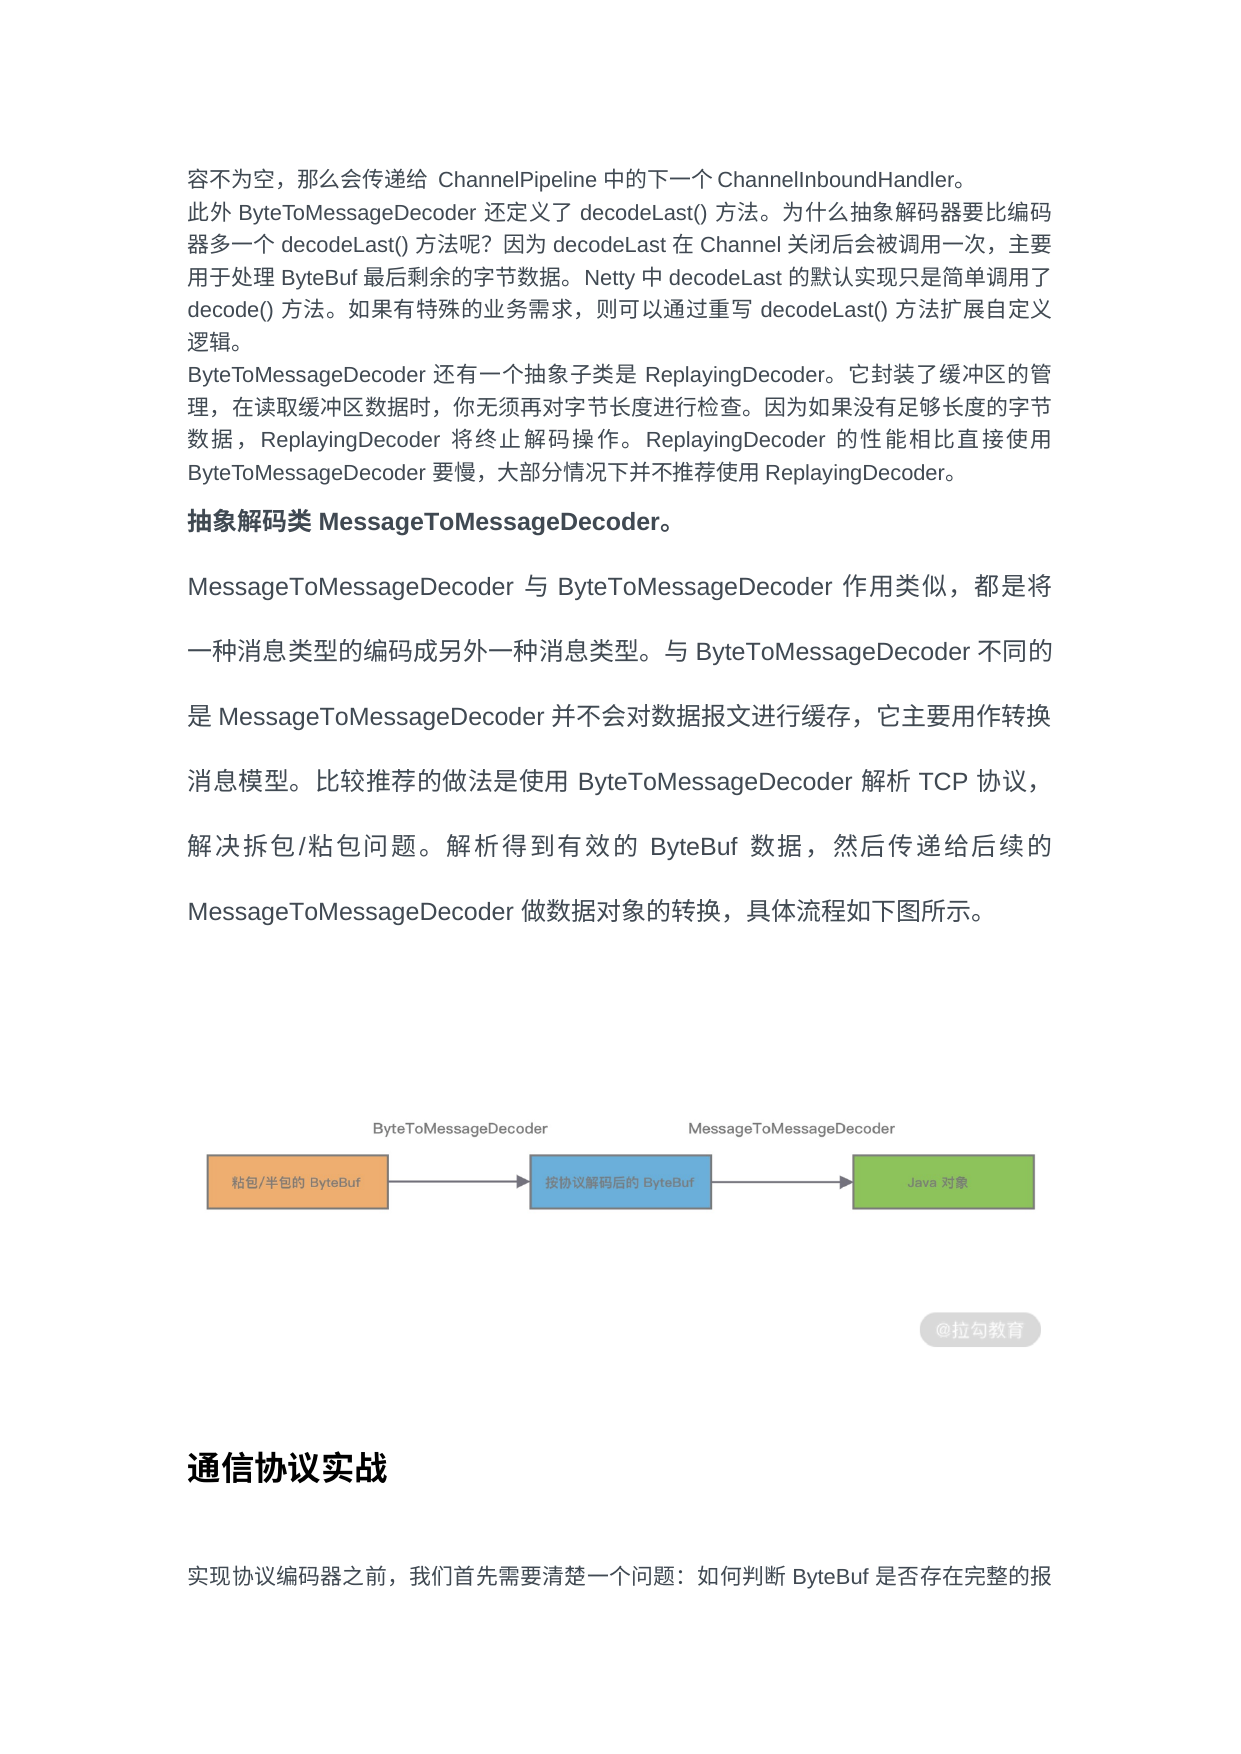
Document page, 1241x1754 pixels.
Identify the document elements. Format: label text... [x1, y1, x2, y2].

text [187, 1558, 1053, 1591]
text 此外 ByteToMessageDecoder 还定义了 decodeLast() 方法。为什么抽象解码器要比编码器多一个 decodeLast() 方法呢？因为 decodeLast 在 Channel 关闭后会被调用一次，主要用于处理 ByteBuf 最后剩余的字节数据。Netty 中 decodeLast 的默认实现只是简单调用了 decode() 方法。如果有特殊的业务需求，则可以通过重写 decodeLast() 方法扩展自定义逻辑。 [187, 194, 1053, 357]
picture [187, 967, 1053, 1358]
text ByteToMessageDecoder 还有一个抽象子类是 ReplayingDecoder。它封装了缓冲区的管理，在读取缓冲区数据时，你无须再对字节长度进行检查。因为如果没有足够长度的字节数据，ReplayingDecoder 将终止解码操作。ReplayingDecoder 的性能相比直接使用 ByteToMessageDecoder 要慢，大部分情况下并不推荐使用 ReplayingDecoder。 [187, 357, 1053, 487]
subtitle 通信协议实战 [187, 1433, 1053, 1498]
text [187, 162, 1053, 194]
text MessageToMessageDecoder 与 ByteToMessageDecoder 作用类似，都是将一种消息类型的编码成另外一种消息类型。与 ByteToMessageDecoder 不同的是 MessageToMessageDecoder 并不会对数据报文进行缓存，它主要用作转换消息模型。比较推荐的做法是使用 ByteToMessageDecoder 解析 TCP 协议，解决拆包/粘包问题。解析得到有效的 ByteBuf 数据，然后传递给后续的 MessageToMessageDecoder 做数据对象的转换，具体流程如下图所示。 [187, 552, 1053, 942]
text 抽象解码类 MessageToMessageDecoder。 [187, 487, 1053, 552]
